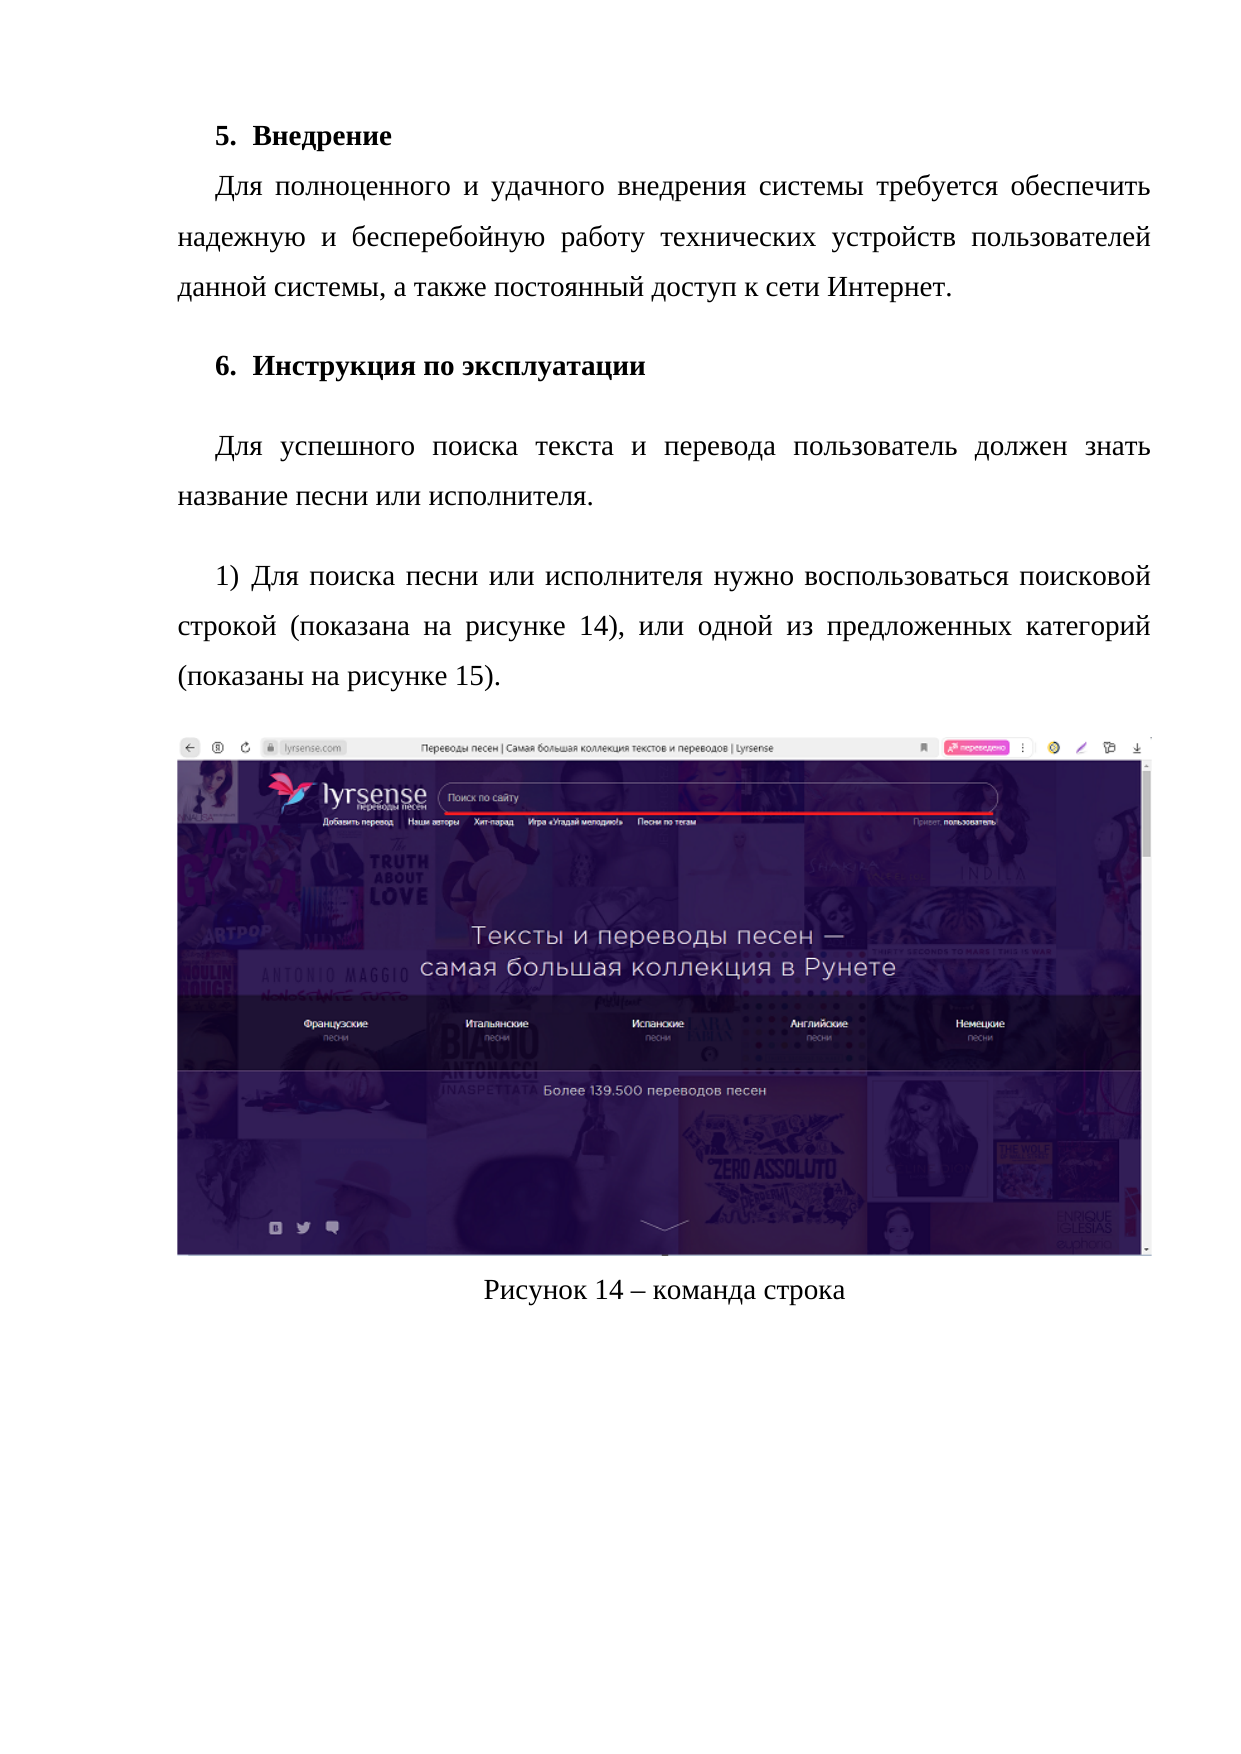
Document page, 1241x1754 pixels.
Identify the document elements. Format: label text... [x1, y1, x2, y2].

text Для полноценного и удачного внедрения системы требуется обеспечить надежную и бесперебойную работу технических устройств пользователей данной системы, а также постоянный доступ к сети Интернет. [177, 252, 1152, 303]
text Для успешного поиска текста и перевода пользователь должен знать название песни или исполнителя. [177, 428, 1152, 512]
text Рисунок 14 – команда строка [177, 1256, 1152, 1306]
list Для поиска песни или исполнителя нужно воспользоваться поисковой строкой (показана на рисунке 14), или одной из предложенных категорий (показаны на рисунке 15). [177, 558, 1152, 692]
list Внедрение [215, 118, 1152, 152]
picture [177, 737, 1152, 1256]
text Для полноценного и удачного внедрения системы требуется обеспечить надежную и бесперебойную работу технических устройств пользователей данной системы, а также постоянный доступ к сети Интернет. [177, 168, 1152, 219]
list Инструкция по эксплуатации [215, 348, 1152, 382]
